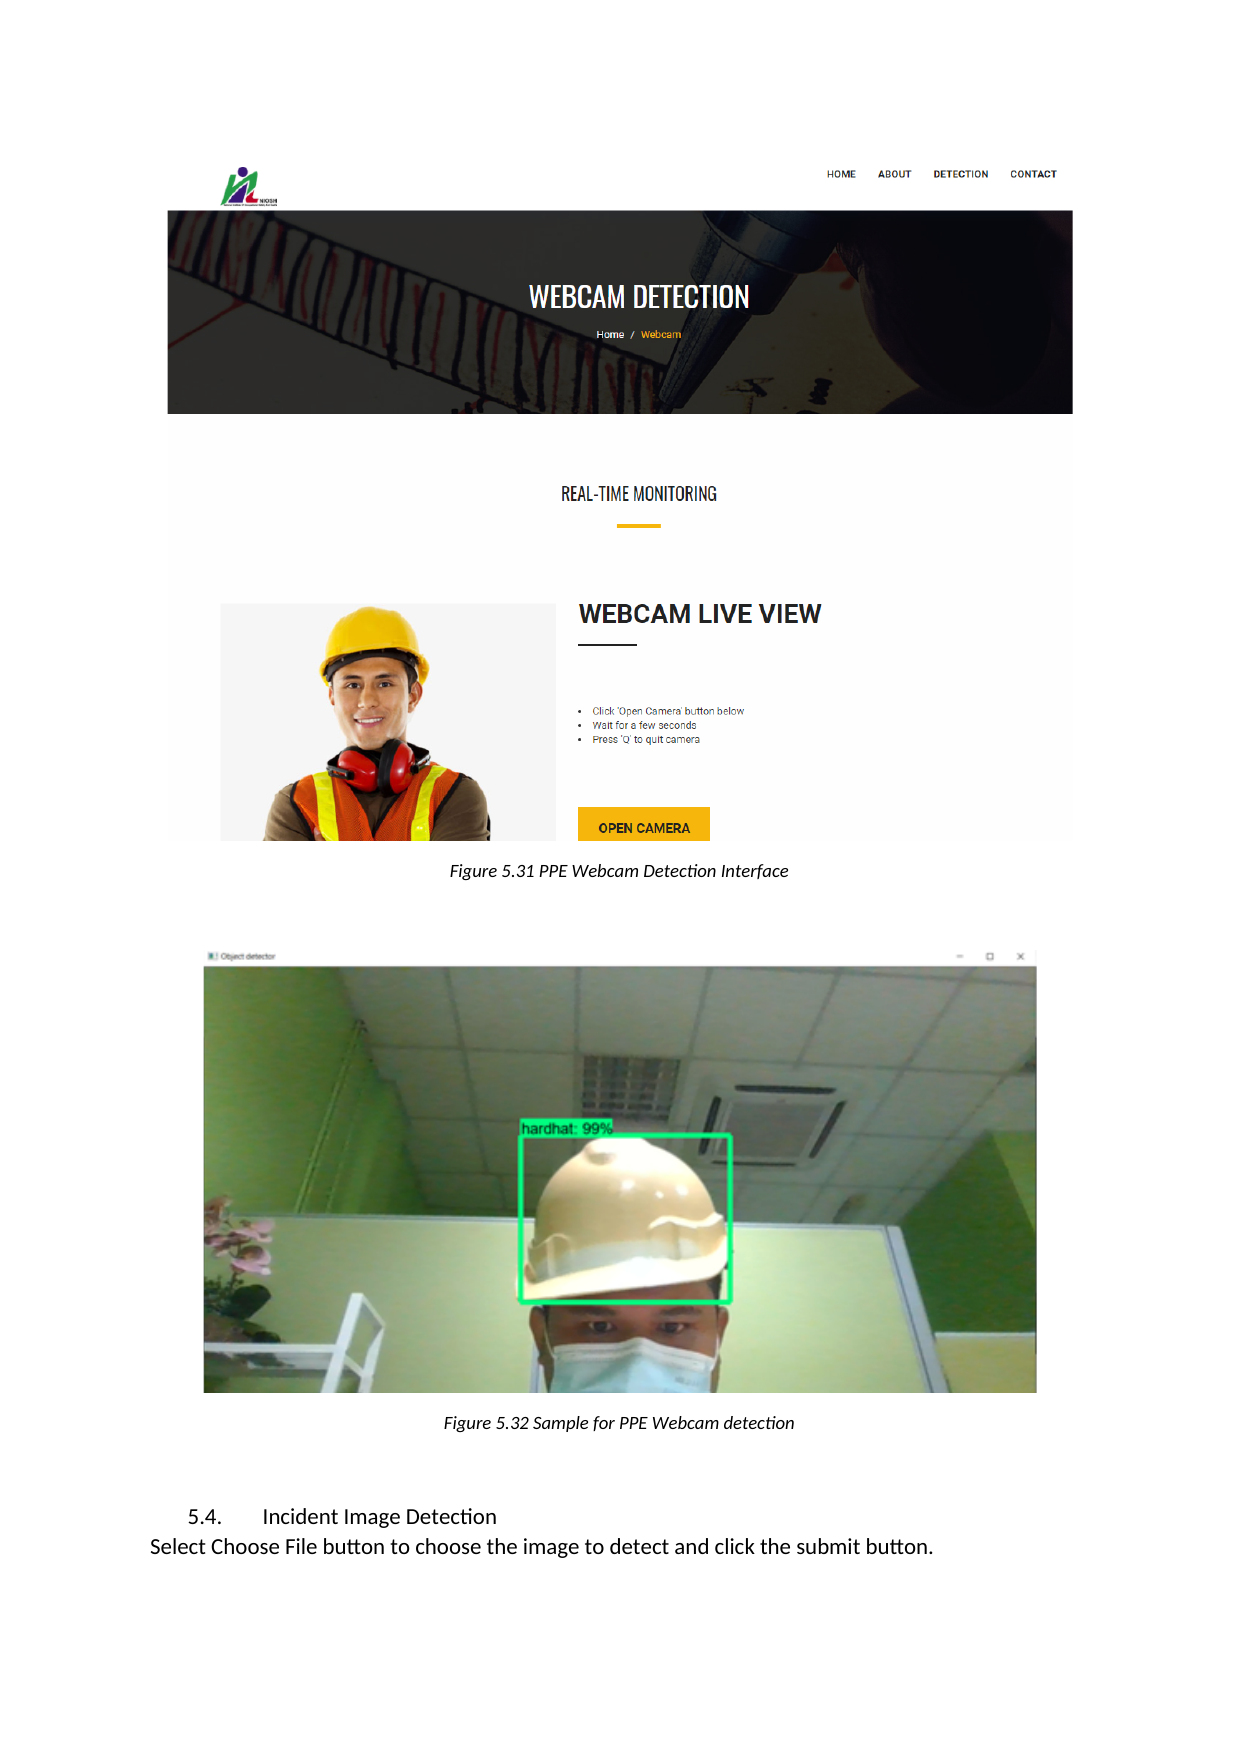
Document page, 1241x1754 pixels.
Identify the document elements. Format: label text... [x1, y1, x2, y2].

text Select Choose File button to choose the image to detect and click the submit button. [150, 1532, 1090, 1560]
picture [203, 950, 1037, 1393]
subtitle Incident Image Detection [187, 1502, 1090, 1530]
picture [167, 150, 1073, 841]
